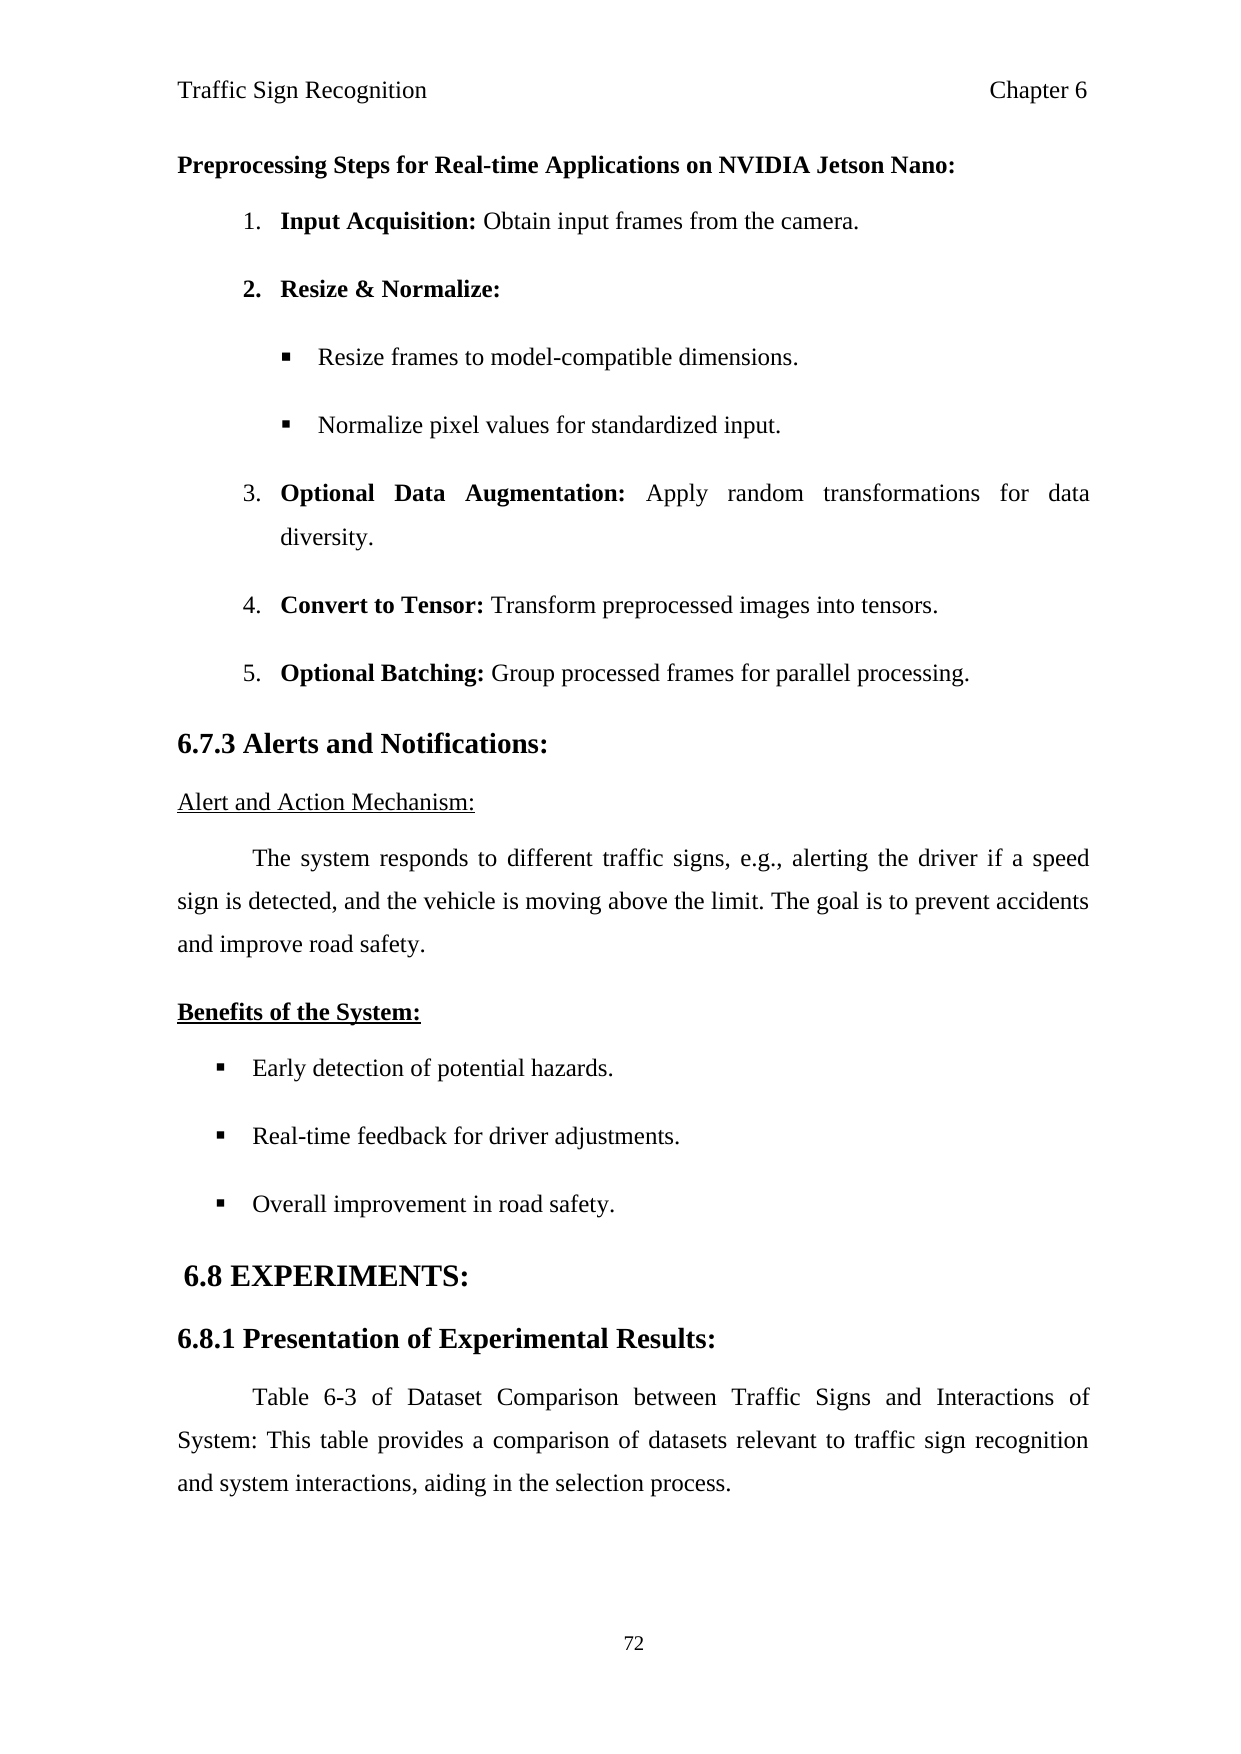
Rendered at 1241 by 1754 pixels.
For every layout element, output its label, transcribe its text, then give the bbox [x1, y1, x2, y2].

list Early detection of potential hazards. [214, 1053, 1090, 1082]
list Optional Data Augmentation: Apply random transformations for data diversity. [243, 478, 1090, 550]
subtitle 6.8 Experiments: [177, 1258, 1090, 1294]
subtitle Benefits of the System: [177, 997, 1090, 1026]
list Resize & Normalize: [243, 274, 1090, 303]
list Input Acquisition: Obtain input frames from the camera. [243, 206, 1090, 235]
subtitle Preprocessing Steps for Real-time Applications on NVIDIA Jetson Nano: [177, 150, 1090, 179]
subtitle 6.7.3 Alerts and Notifications: [177, 726, 1090, 759]
list Overall improvement in road safety. [214, 1189, 1090, 1218]
list Resize frames to model-compatible dimensions. [280, 342, 1090, 371]
list Optional Batching: Group processed frames for parallel processing. [243, 658, 1090, 687]
subtitle 6.8.1 Presentation of Experimental Results: [177, 1321, 1090, 1355]
list Real-time feedback for driver adjustments. [214, 1121, 1090, 1150]
subtitle Alert and Action Mechanism: [177, 787, 1090, 816]
text Table 6-3 of Dataset Comparison between Traffic Signs and Interactions of System: This table provides a comparison of datasets relevant to traffic sign recognition and system interactions, aiding in the selection process. [177, 1382, 1090, 1497]
list Convert to Tensor: Transform preprocessed images into tensors. [243, 590, 1090, 618]
list Normalize pixel values for standardized input. [280, 410, 1090, 439]
text The system responds to different traffic signs, e.g., alerting the driver if a speed sign is detected, and the vehicle is moving above the limit. The goal is to prevent accidents and improve road safety. [177, 843, 1090, 958]
